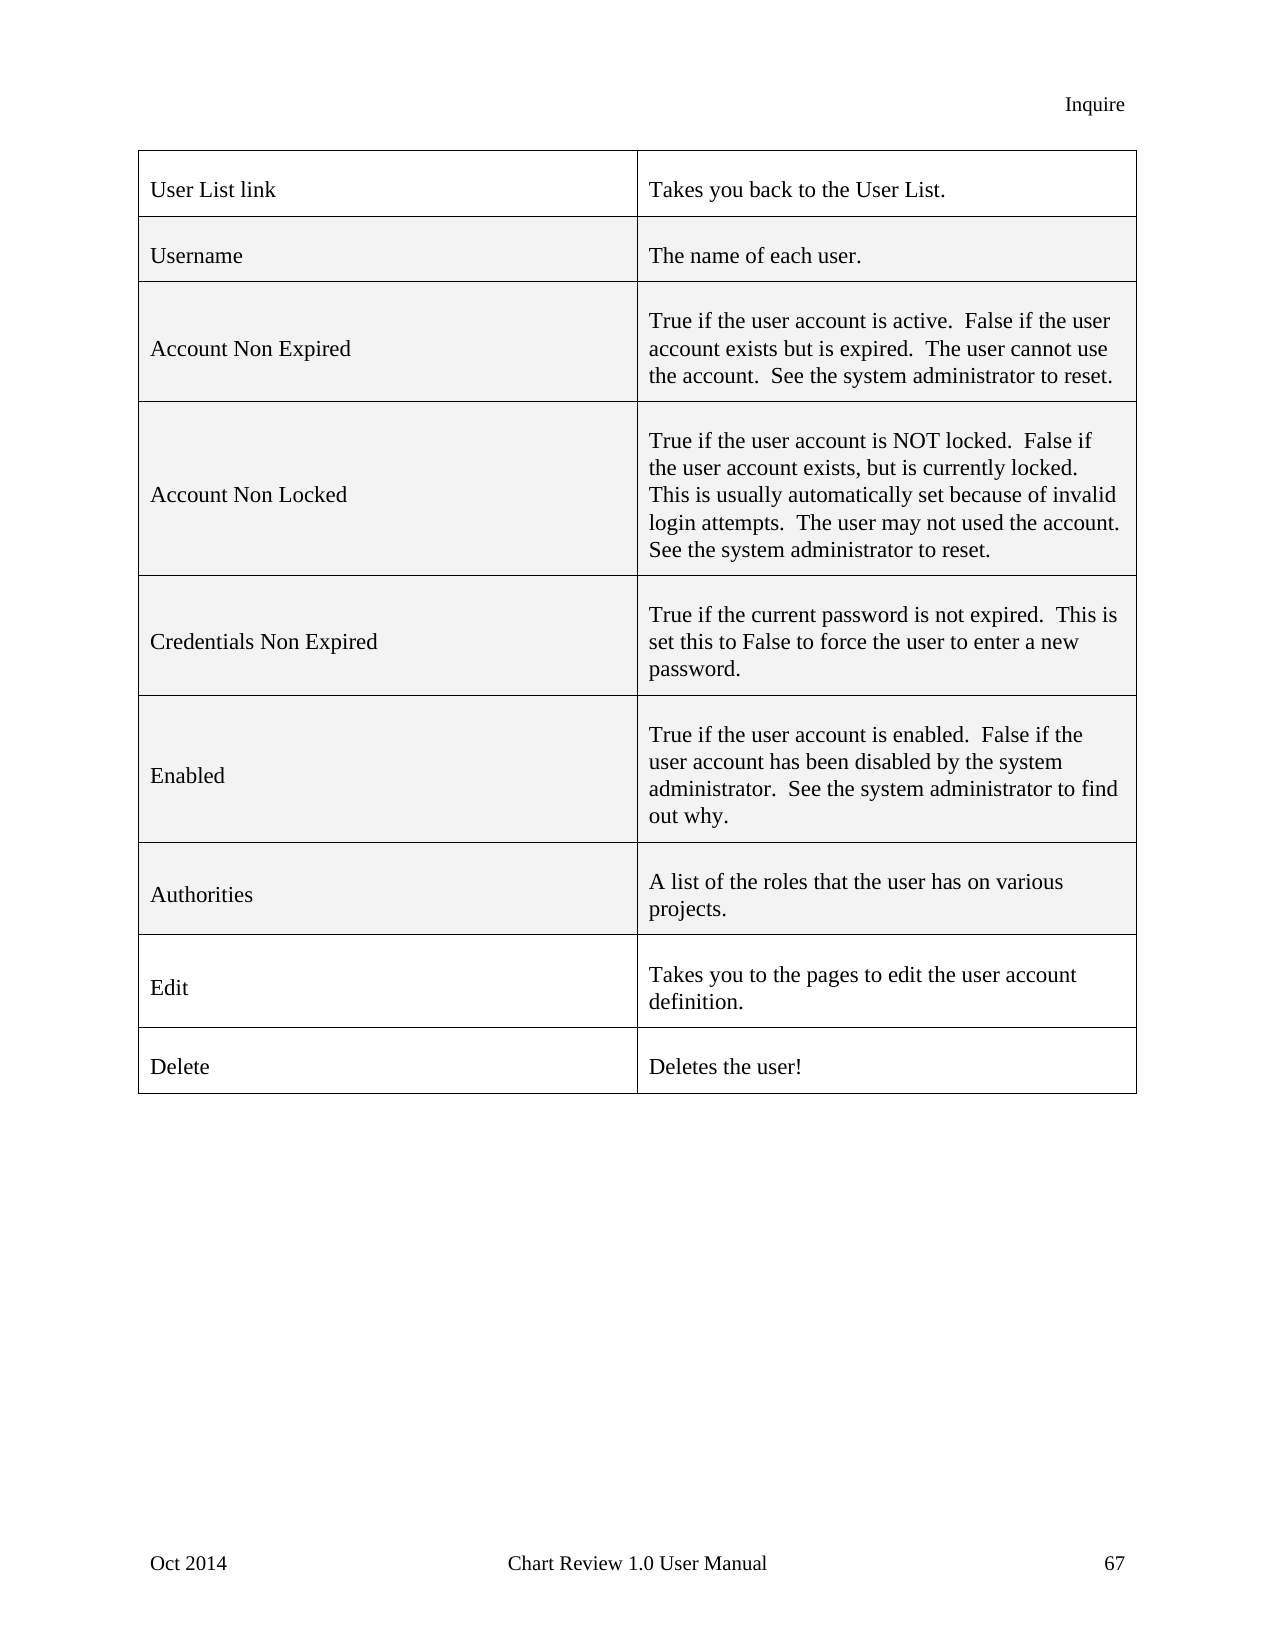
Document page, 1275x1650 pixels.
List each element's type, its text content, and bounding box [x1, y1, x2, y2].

table_cell Username [139, 217, 637, 281]
table_cell True if the user account is enabled. False if the user account has been disabled by the system administrator. See the system administrator to find out why. [638, 696, 1136, 842]
table_cell Delete [139, 1028, 637, 1093]
table_cell Authorities [139, 843, 637, 934]
table_cell Account Non Locked [139, 402, 637, 575]
table_cell The name of each user. [638, 217, 1136, 281]
table_cell Account Non Expired [139, 282, 637, 401]
table_cell Edit [139, 935, 637, 1027]
table_cell Takes you back to the User List. [638, 151, 1136, 216]
table_cell Deletes the user! [638, 1028, 1136, 1093]
table_cell True if the current password is not expired. This is set this to False to force the user to enter a new password. [638, 576, 1136, 695]
table_cell A list of the roles that the user has on various projects. [638, 843, 1136, 934]
table_cell Takes you to the pages to edit the user account definition. [638, 935, 1136, 1027]
table_cell User List link [139, 151, 637, 216]
table_cell True if the user account is active. False if the user account exists but is expired. The user cannot use the account. See the system administrator to reset. [638, 282, 1136, 401]
table_cell True if the user account is NOT locked. False if the user account exists, but is currently locked. This is usually automatically set because of invalid login attempts. The user may not used the account. See the system administrator to reset. [638, 402, 1136, 575]
table_cell Enabled [139, 696, 637, 842]
table_cell Credentials Non Expired [139, 576, 637, 695]
